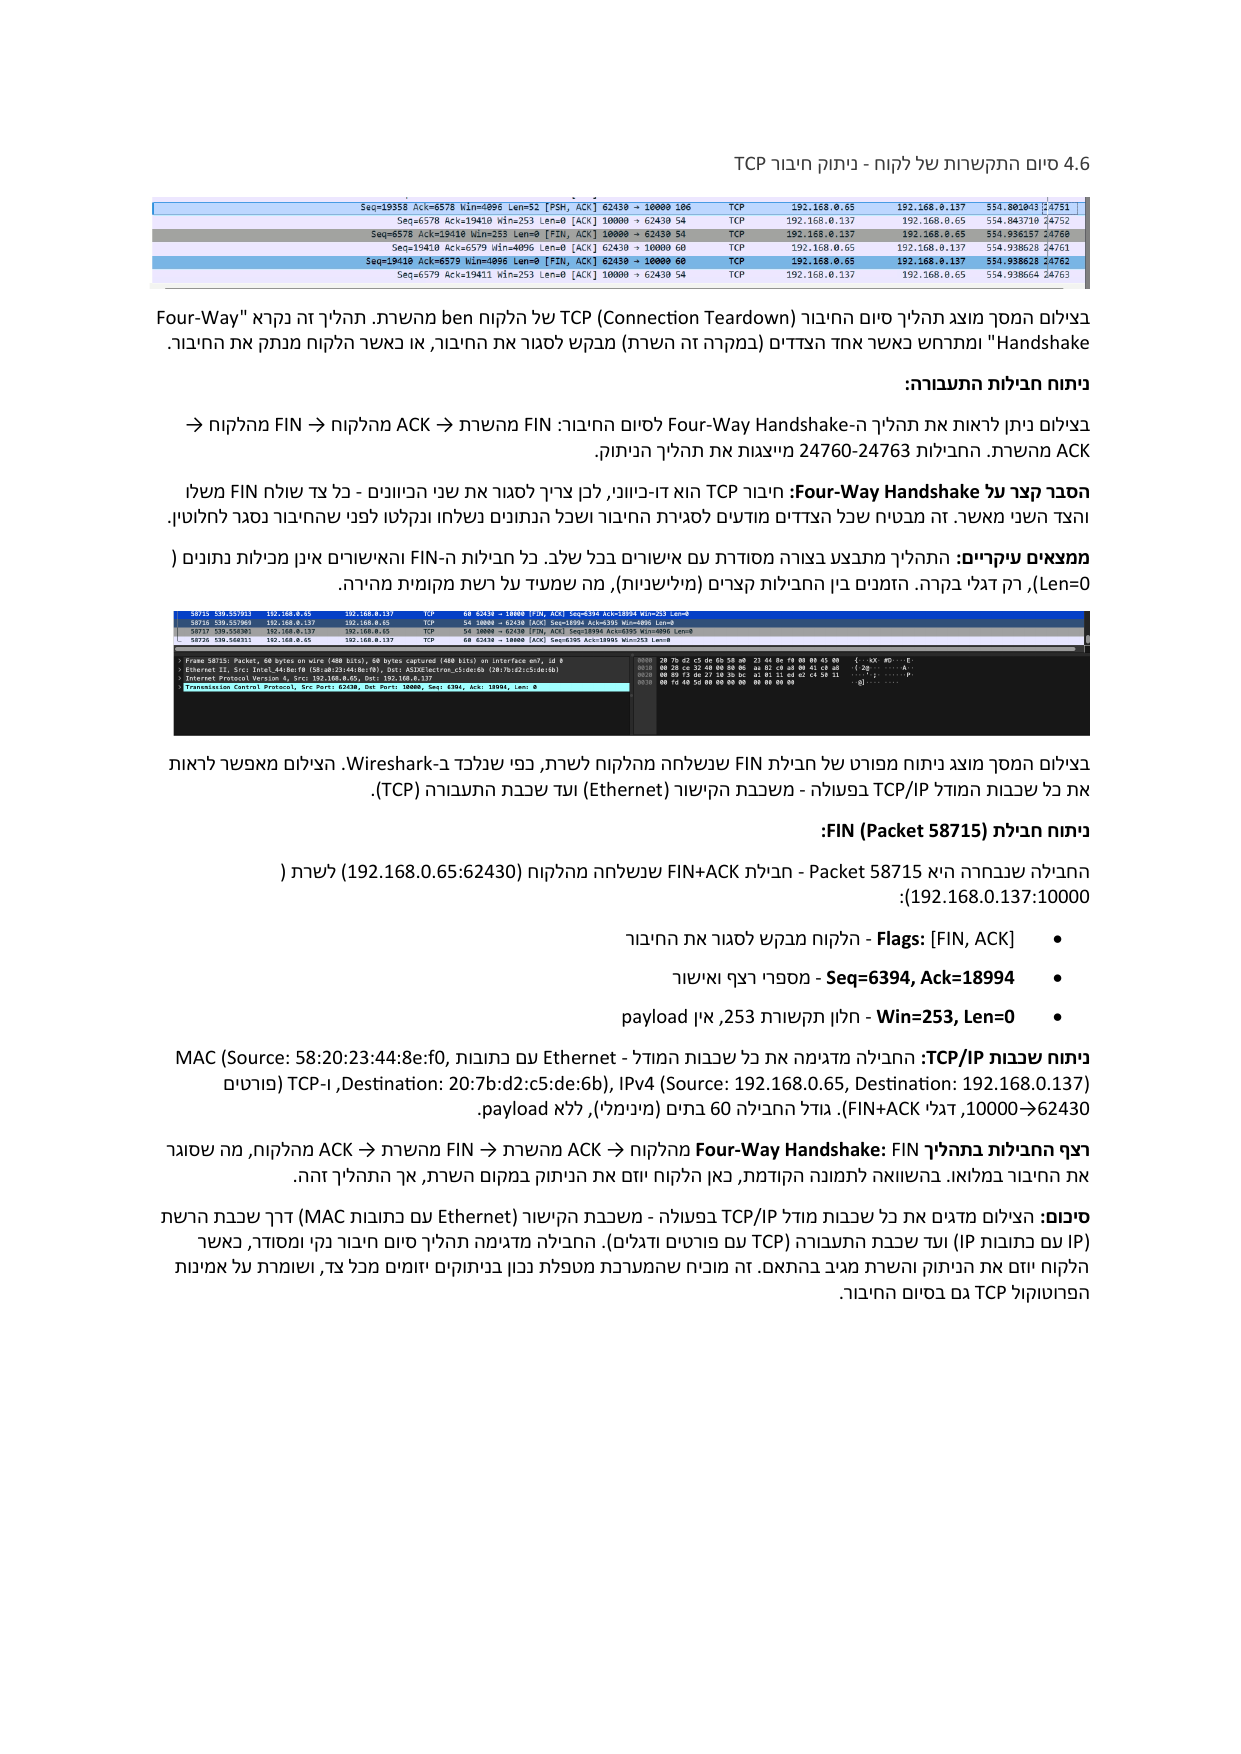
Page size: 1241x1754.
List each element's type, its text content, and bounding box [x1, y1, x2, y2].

text הסבר קצר על Four-Way Handshake: חיבור TCP הוא דו-כיווני, לכן צריך לסגור את שני הכיוונים - כל צד שולח FIN משלו והצד השני מאשר. זה מבטיח שכל הצדדים מודעים לסגירת החיבור ושכל הנתונים נשלחו ונקלטו לפני שהחיבור נסגר לחלוטין. [150, 478, 1090, 529]
list Win=253, Len=0 - חלון תקשורת 253, אין payload [150, 1003, 1053, 1029]
text החבילה שנבחרה היא Packet 58715 - חבילת FIN+ACK שנשלחה מהלקוח (192.168.0.65:62430) לשרת (192.168.0.137:10000): [150, 858, 1090, 909]
text בצילום המסך מוצג תהליך סיום החיבור TCP (Connection Teardown) של הלקוח ben מהשרת. תהליך זה נקרא "Four-Way Handshake" ומתרחש כאשר אחד הצדדים (במקרה זה השרת) מבקש לסגור את החיבור, או כאשר הלקוח מנתק את החיבור. [150, 304, 1090, 355]
picture [173, 611, 1090, 736]
text בצילום המסך מוצג ניתוח מפורט של חבילת FIN שנשלחה מהלקוח לשרת, כפי שנלכד ב-Wireshark. הצילום מאפשר לראות את כל שכבות המודל TCP/IP בפעולה - משכבת הקישור (Ethernet) ועד שכבת התעבורה (TCP). [150, 751, 1090, 802]
text ניתוח חבילות התעבורה: [150, 371, 1090, 396]
list Seq=6394, Ack=18994 - מספרי רצף ואישור [150, 964, 1053, 990]
text ממצאים עיקריים: התהליך מתבצע בצורה מסודרת עם אישורים בכל שלב. כל חבילות ה-FIN והאישורים אינן מכילות נתונים (Len=0), רק דגלי בקרה. הזמנים בין החבילות קצרים (מילישניות), מה שמעיד על רשת מקומית מהירה. [150, 544, 1090, 595]
text בצילום ניתן לראות את תהליך ה-Four-Way Handshake לסיום החיבור: FIN מהשרת → ACK מהלקוח → FIN מהלקוח → ACK מהשרת. החבילות 24760-24763 מייצגות את תהליך הניתוק. [150, 412, 1090, 462]
subtitle 4.6 סיום התקשרות של לקוח - ניתוק חיבור TCP [150, 150, 1090, 175]
text ניתוח חבילת FIN (Packet 58715): [150, 817, 1090, 843]
text ניתוח שכבות TCP/IP: החבילה מדגימה את כל שכבות המודל - Ethernet עם כתובות MAC (Source: 58:20:23:44:8e:f0, Destination: 20:7b:d2:c5:de:6b), IPv4 (Source: 192.168.0.65, Destination: 192.168.0.137), ו-TCP (פורטים 62430→10000, דגלי FIN+ACK). גודל החבילה 60 בתים (מינימלי), ללא payload. [150, 1045, 1090, 1121]
text רצף החבילות בתהליך Four-Way Handshake: FIN מהלקוח → ACK מהשרת → FIN מהשרת → ACK מהלקוח, מה שסוגר את החיבור במלואו. בהשוואה לתמונה הקודמת, כאן הלקוח יוזם את הניתוק במקום השרת, אך התהליך זהה. [150, 1137, 1090, 1187]
text סיכום: הצילום מדגים את כל שכבות מודל TCP/IP בפעולה - משכבת הקישור (Ethernet עם כתובות MAC) דרך שכבת הרשת (IP עם כתובות IP) ועד שכבת התעבורה (TCP עם פורטים ודגלים). החבילה מדגימה תהליך סיום חיבור נקי ומסודר, כאשר הלקוח יוזם את הניתוק והשרת מגיב בהתאם. זה מוכיח שהמערכת מטפלת נכון בניתוקים יזומים מכל צד, ושומרת על אמינות הפרוטוקול TCP גם בסיום החיבור. [150, 1203, 1090, 1305]
list Flags: [FIN, ACK] - הלקוח מבקש לסגור את החיבור [150, 925, 1053, 951]
picture [149, 197, 1090, 289]
